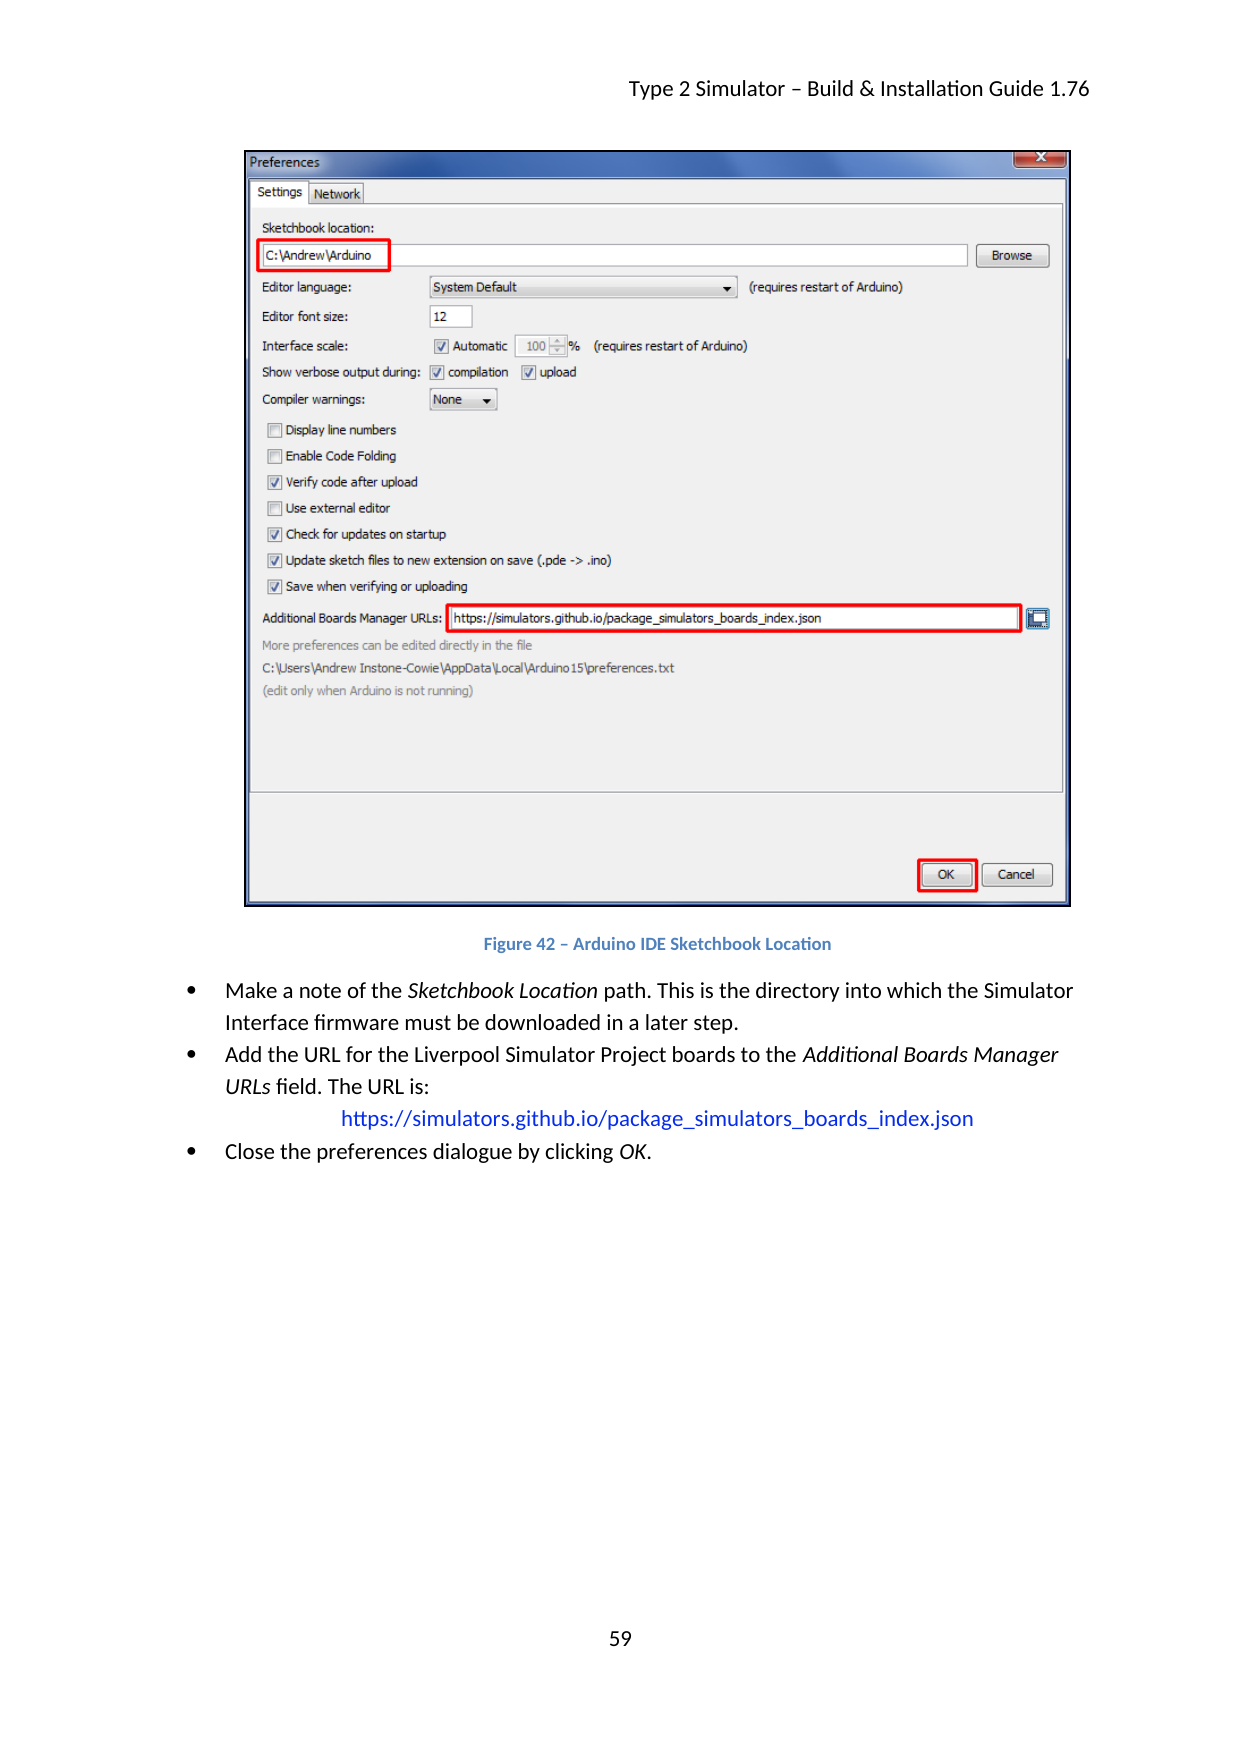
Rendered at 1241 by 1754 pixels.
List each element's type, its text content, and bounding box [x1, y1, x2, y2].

text Figure 42 – Arduino IDE Sketchbook Location [225, 932, 1090, 955]
list Make a note of the Sketchbook Location path. This is the directory into which the Simulator Interface firmware must be downloaded in a later step. [187, 976, 1090, 1036]
picture [246, 152, 1069, 905]
list Add the URL for the Liverpool Simulator Project boards to the Additional Boards Manager URLs field. The URL is: [187, 1040, 1090, 1100]
list https://simulators.github.io/package_simulators_boards_index.json [225, 1104, 1090, 1133]
list Close the preferences dialogue by clicking OK. [187, 1137, 1090, 1165]
